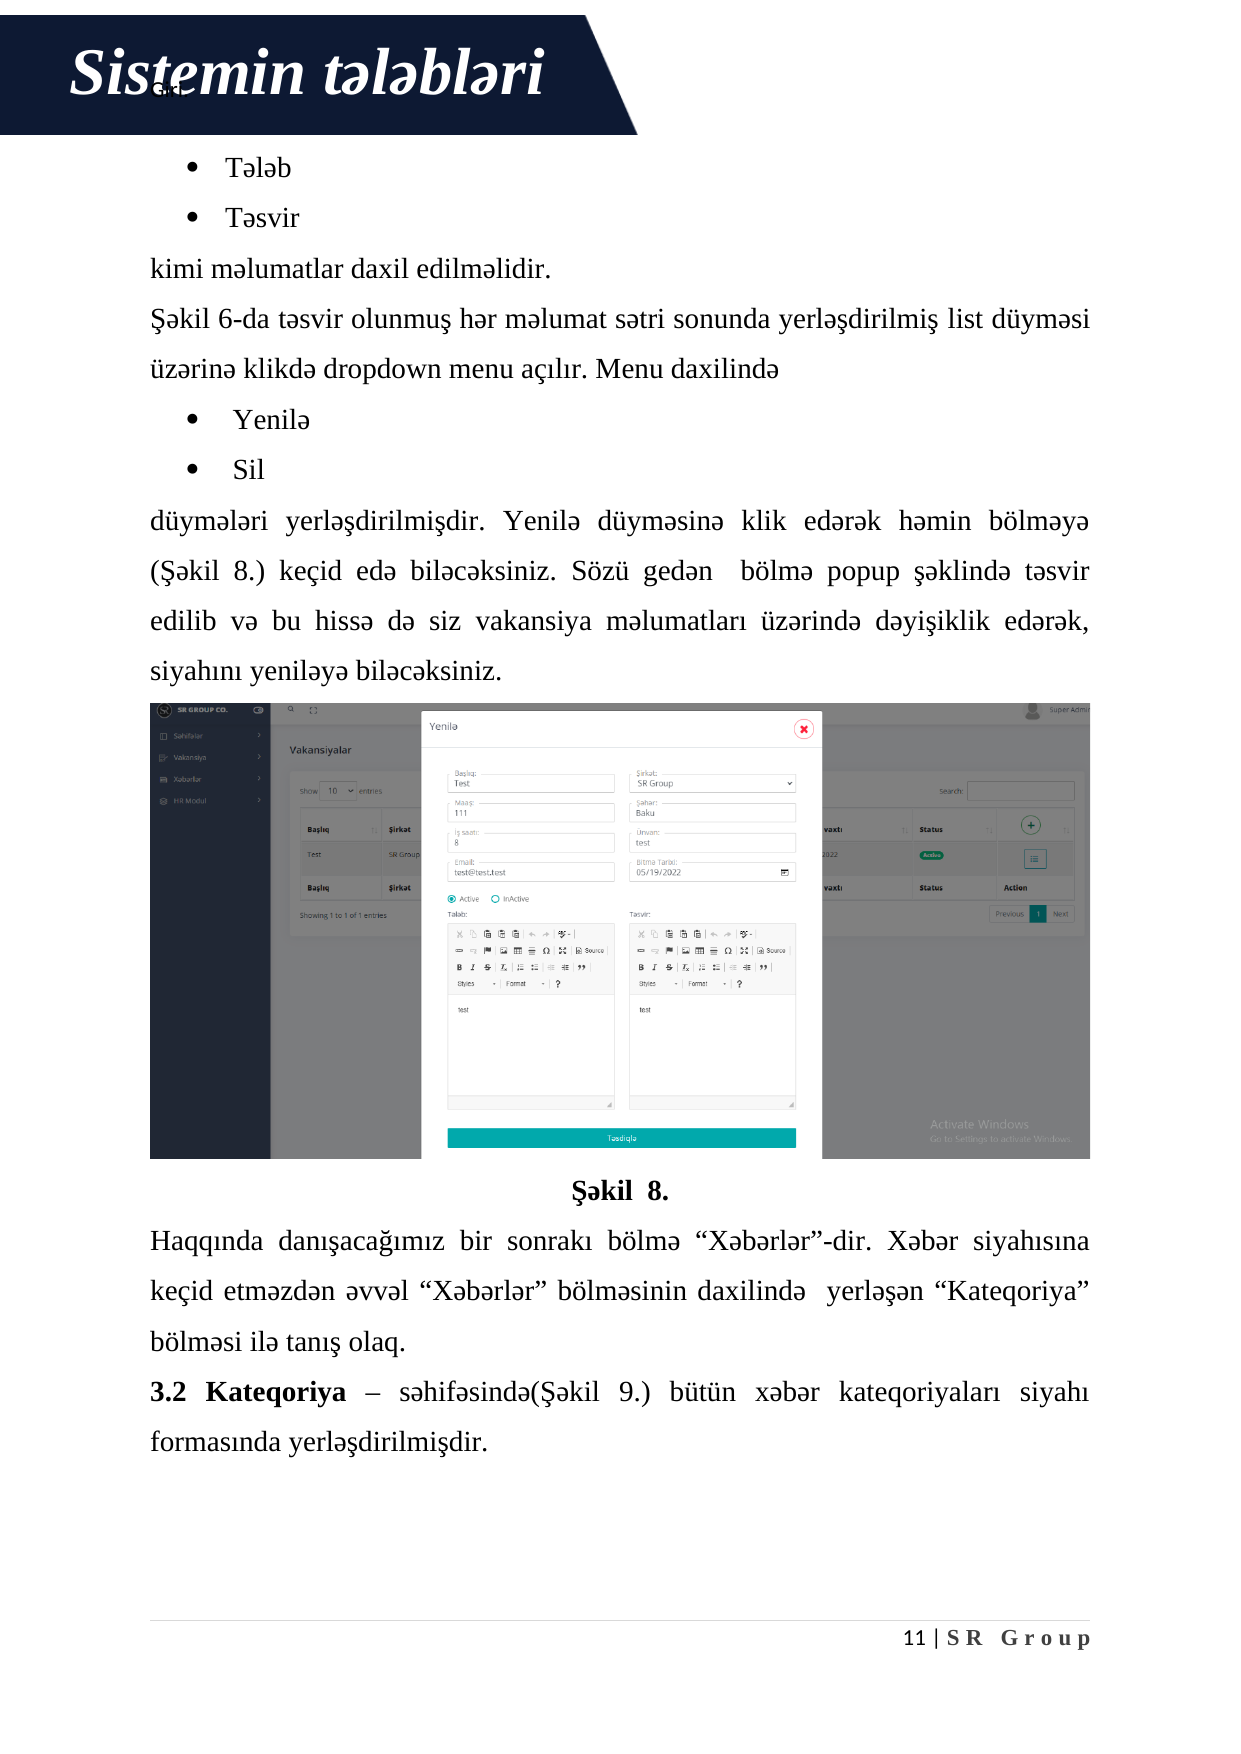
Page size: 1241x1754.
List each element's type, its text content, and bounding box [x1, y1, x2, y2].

text Şəkil 8. [150, 1173, 1090, 1206]
picture [0, 15, 1239, 135]
text kimi məlumatlar daxil edilməlidir. [150, 251, 1090, 284]
list Sil [187, 452, 1090, 486]
text düymələri yerləşdirilmişdir. Yenilə düyməsinə klik edərək həmin bölməyə (Şəkil 8.) keçid edə biləcəksiniz. Sözü gedən bölmə popup şəklində təsvir edilib və bu hissə də siz vakansiya məlumatları üzərində dəyişiklik edərək, siyahını yeniləyə biləcəksiniz. [150, 503, 1090, 687]
list Təsvir [187, 200, 1090, 234]
list Tələb [187, 150, 1090, 184]
text 3.2 Kateqoriya – səhifəsində(Şəkil 9.) bütün xəbər kateqoriyaları siyahı formasında yerləşdirilmişdir. [150, 1374, 1090, 1458]
list Yenilə [187, 402, 1090, 435]
text Haqqında danışacağımız bir sonrakı bölmə “Xəbərlər”-dir. Xəbər siyahısına keçid etməzdən əvvəl “Xəbərlər” bölməsinin daxilində yerləşən “Kateqoriya” bölməsi ilə tanış olaq. [150, 1223, 1090, 1357]
picture [150, 703, 1091, 1159]
text Şəkil 6-da təsvir olunmuş hər məlumat sətri sonunda yerləşdirilmiş list düyməsi üzərinə klikdə dropdown menu açılır. Menu daxilində [150, 301, 1090, 385]
